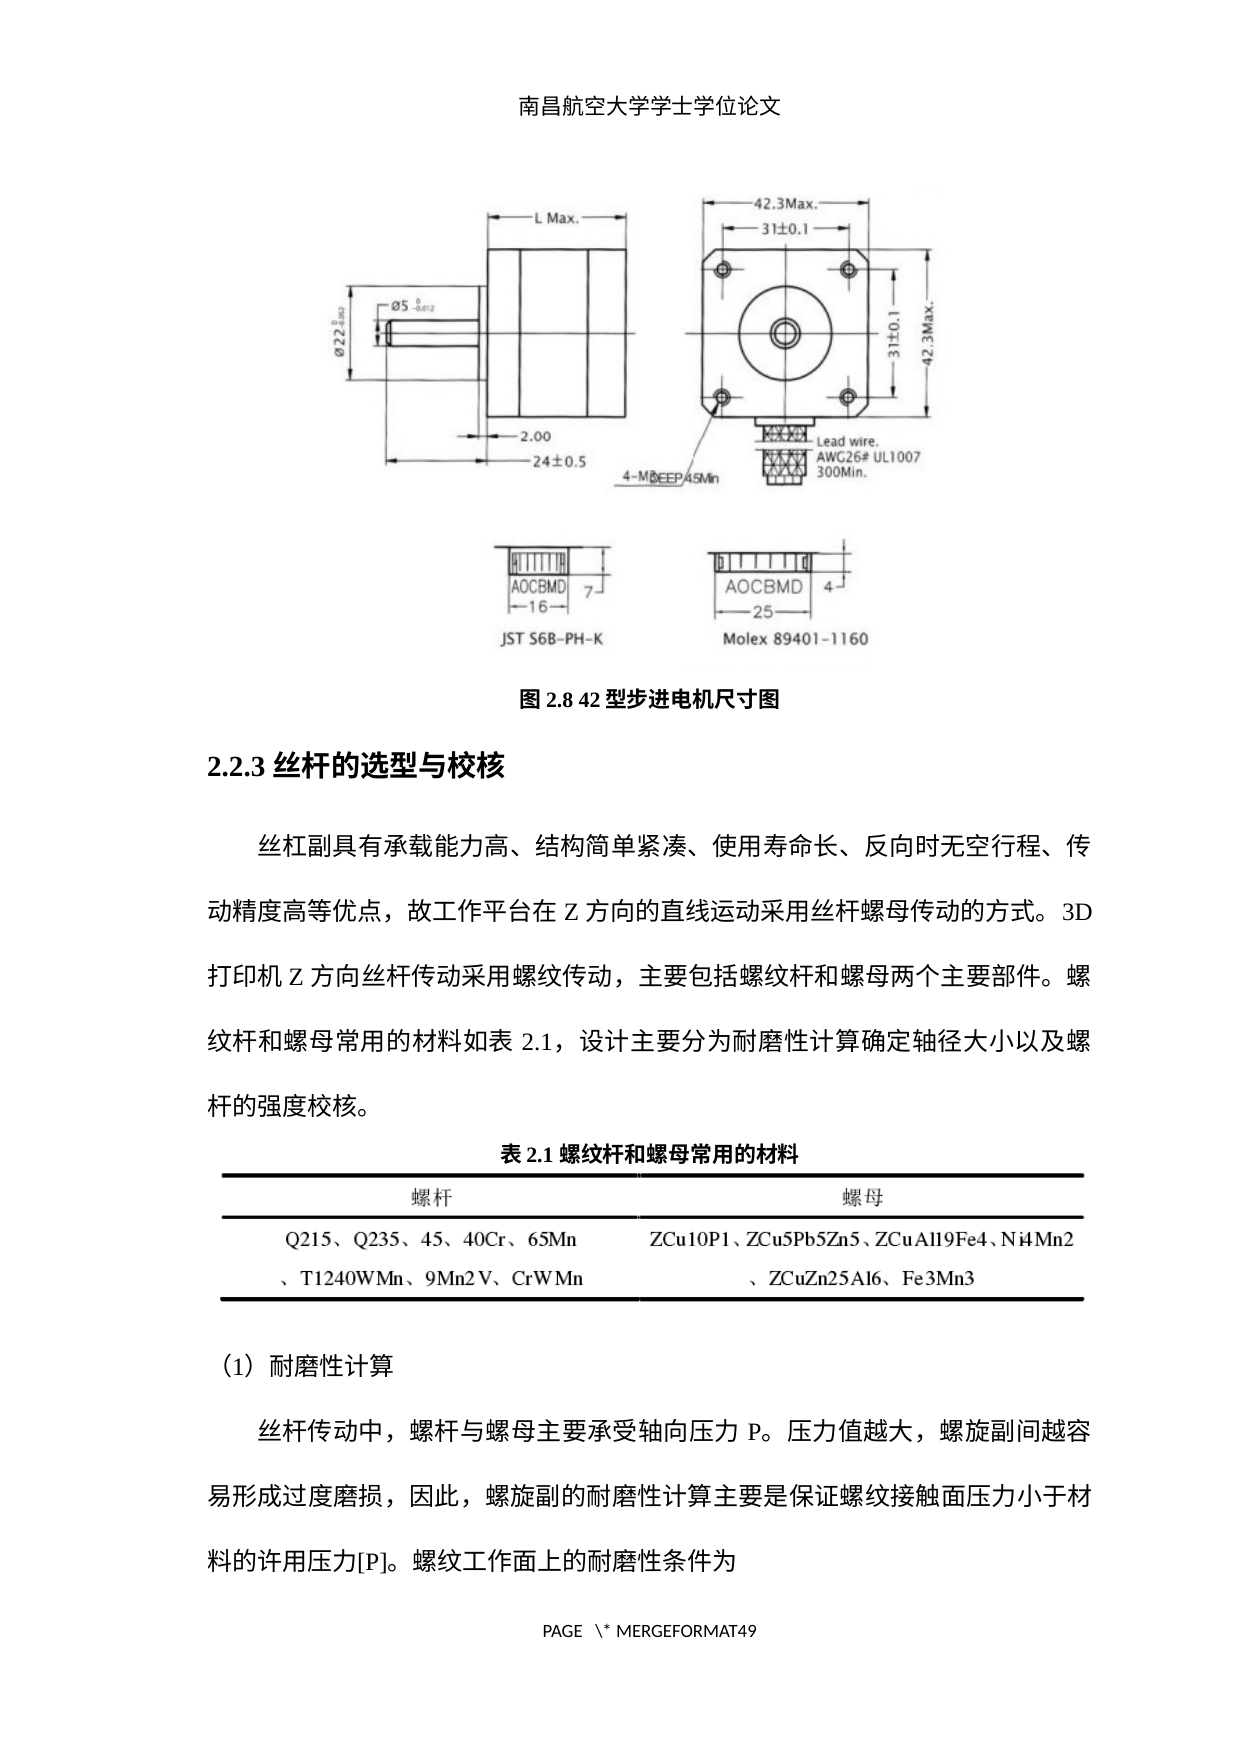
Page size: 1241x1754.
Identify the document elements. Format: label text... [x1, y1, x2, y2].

text 图2.8 42型步进电机尺寸图 [207, 682, 1092, 714]
text 表2.1 螺纹杆和螺母常用的材料 [207, 1137, 1092, 1169]
text 丝杠副具有承载能力高、结构简单紧凑、使用寿命长、反向时无空行程、传动精度高等优点，故工作平台在 Z 方向的直线运动采用丝杆螺母传动的方式。3D 打印机 Z 方向丝杆传动采用螺纹传动，主要包括螺纹杆和螺母两个主要部件。螺纹杆和螺母常用的材料如表 2.1，设计主要分为耐磨性计算确定轴径大小以及螺杆的强度校核。 [207, 812, 1092, 1137]
text （1）耐磨性计算 [207, 1332, 1092, 1397]
picture [206, 1169, 1093, 1309]
text 丝杆传动中，螺杆与螺母主要承受轴向压力 P。压力值越大，螺旋副间越容易形成过度磨损，因此，螺旋副的耐磨性计算主要是保证螺纹接触面压力小于材料的许用压力[P]。螺纹工作面上的耐磨性条件为 [207, 1397, 1092, 1592]
picture [250, 162, 1137, 670]
subtitle 2.2.3 丝杆的选型与校核 [207, 731, 1092, 796]
